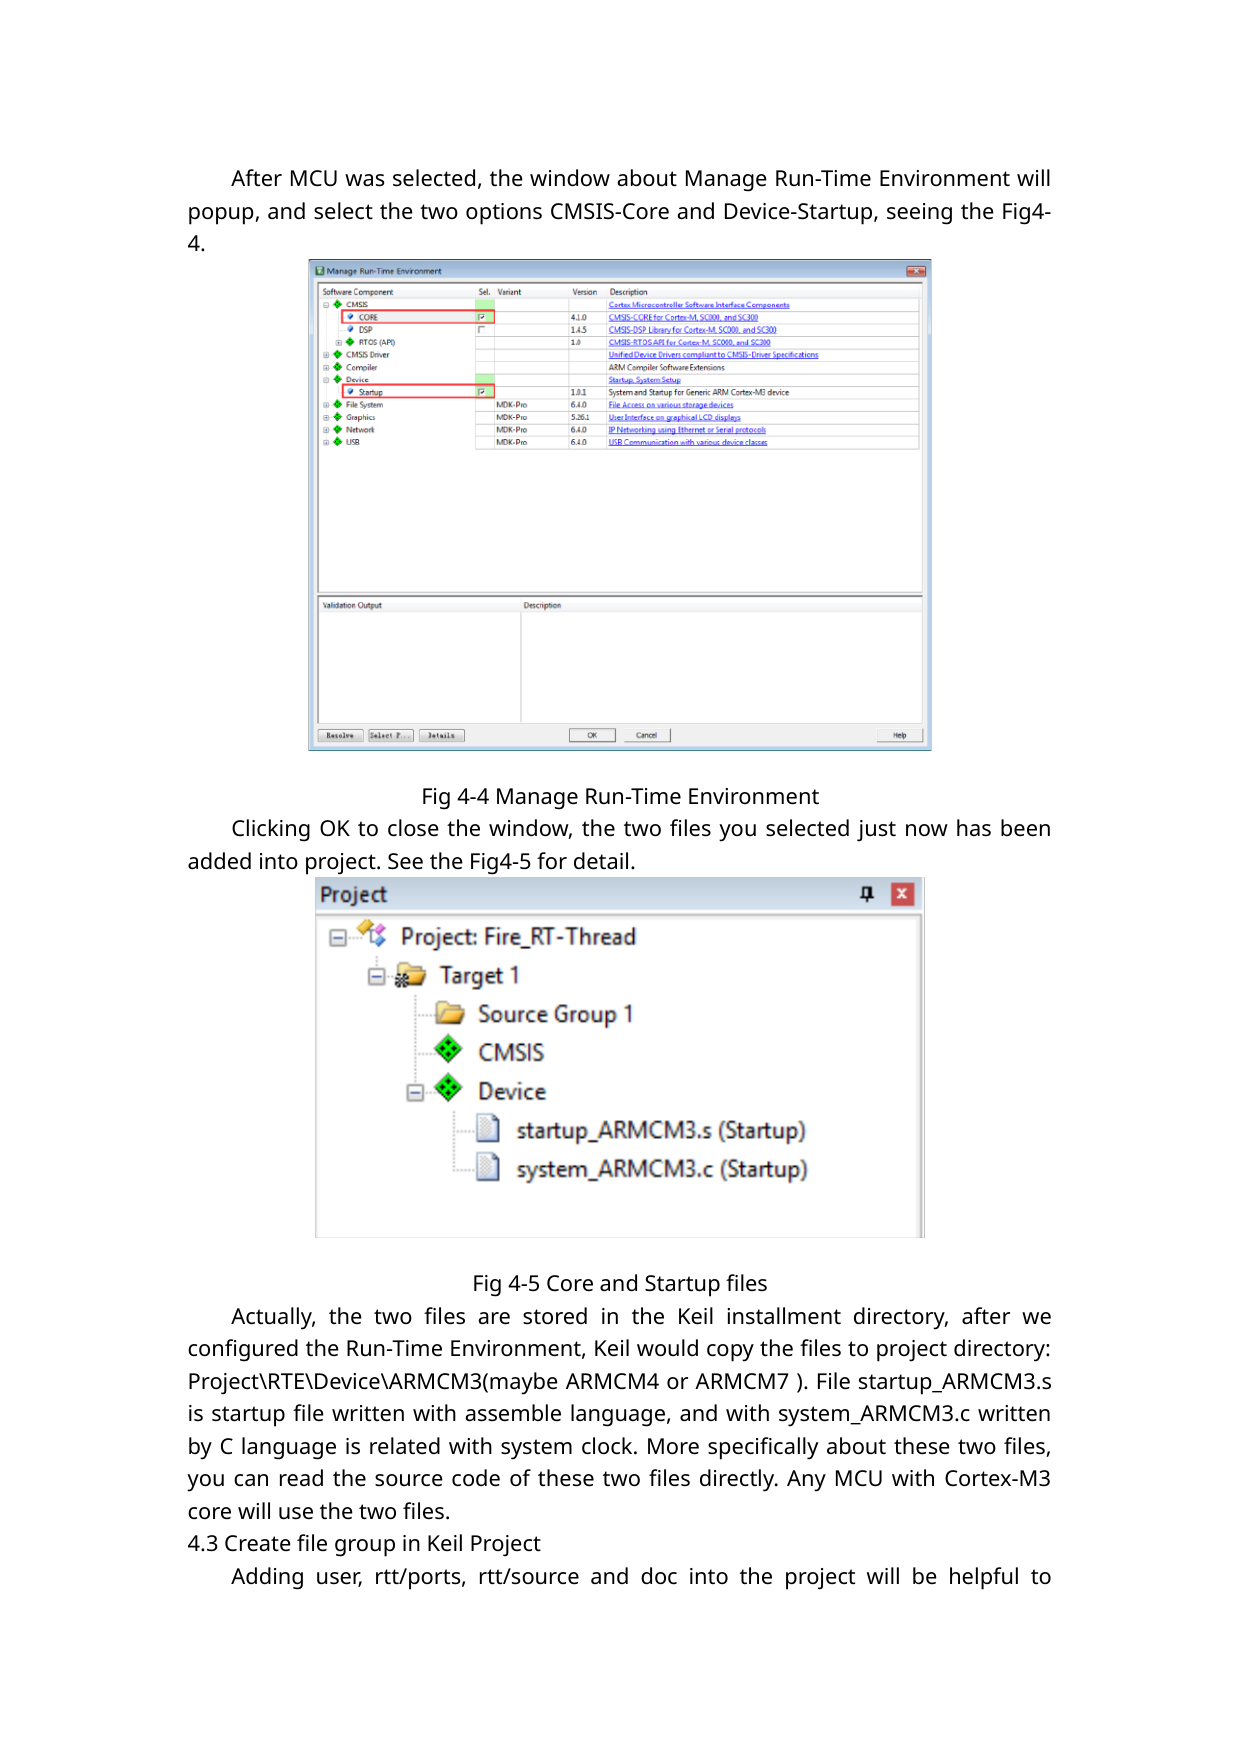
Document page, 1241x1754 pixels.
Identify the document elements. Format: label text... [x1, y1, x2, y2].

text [187, 1559, 1053, 1592]
text Fig 4-4 Manage Run-Time Environment [187, 779, 1053, 812]
text Actually, the two files are stored in the Keil installment directory, after we configured the Run-Time Environment, Keil would copy the files to project directory: Project\RTE\Device\ARMCM3(maybe ARMCM4 or ARMCM7 ). File startup_ARMCM3.s is startup file written with assemble language, and with system_ARMCM3.c written by C language is related with system clock. More specifically about these two files, you can read the source code of these two files directly. Any MCU with Cortex-M3 core will use the two files. [187, 1299, 1053, 1527]
text After MCU was selected, the window about Manage Run-Time Environment will popup, and select the two options CMSIS-Core and Device-Startup, seeing the Fig4-4. [187, 162, 1053, 259]
text 4.3 Create file group in Keil Project [187, 1527, 1053, 1559]
picture [315, 877, 925, 1238]
text Fig 4-5 Core and Startup files [187, 1267, 1053, 1299]
text Clicking OK to close the window, the two files you selected just now has been added into project. See the Fig4-5 for detail. [187, 812, 1053, 877]
picture [308, 259, 932, 751]
